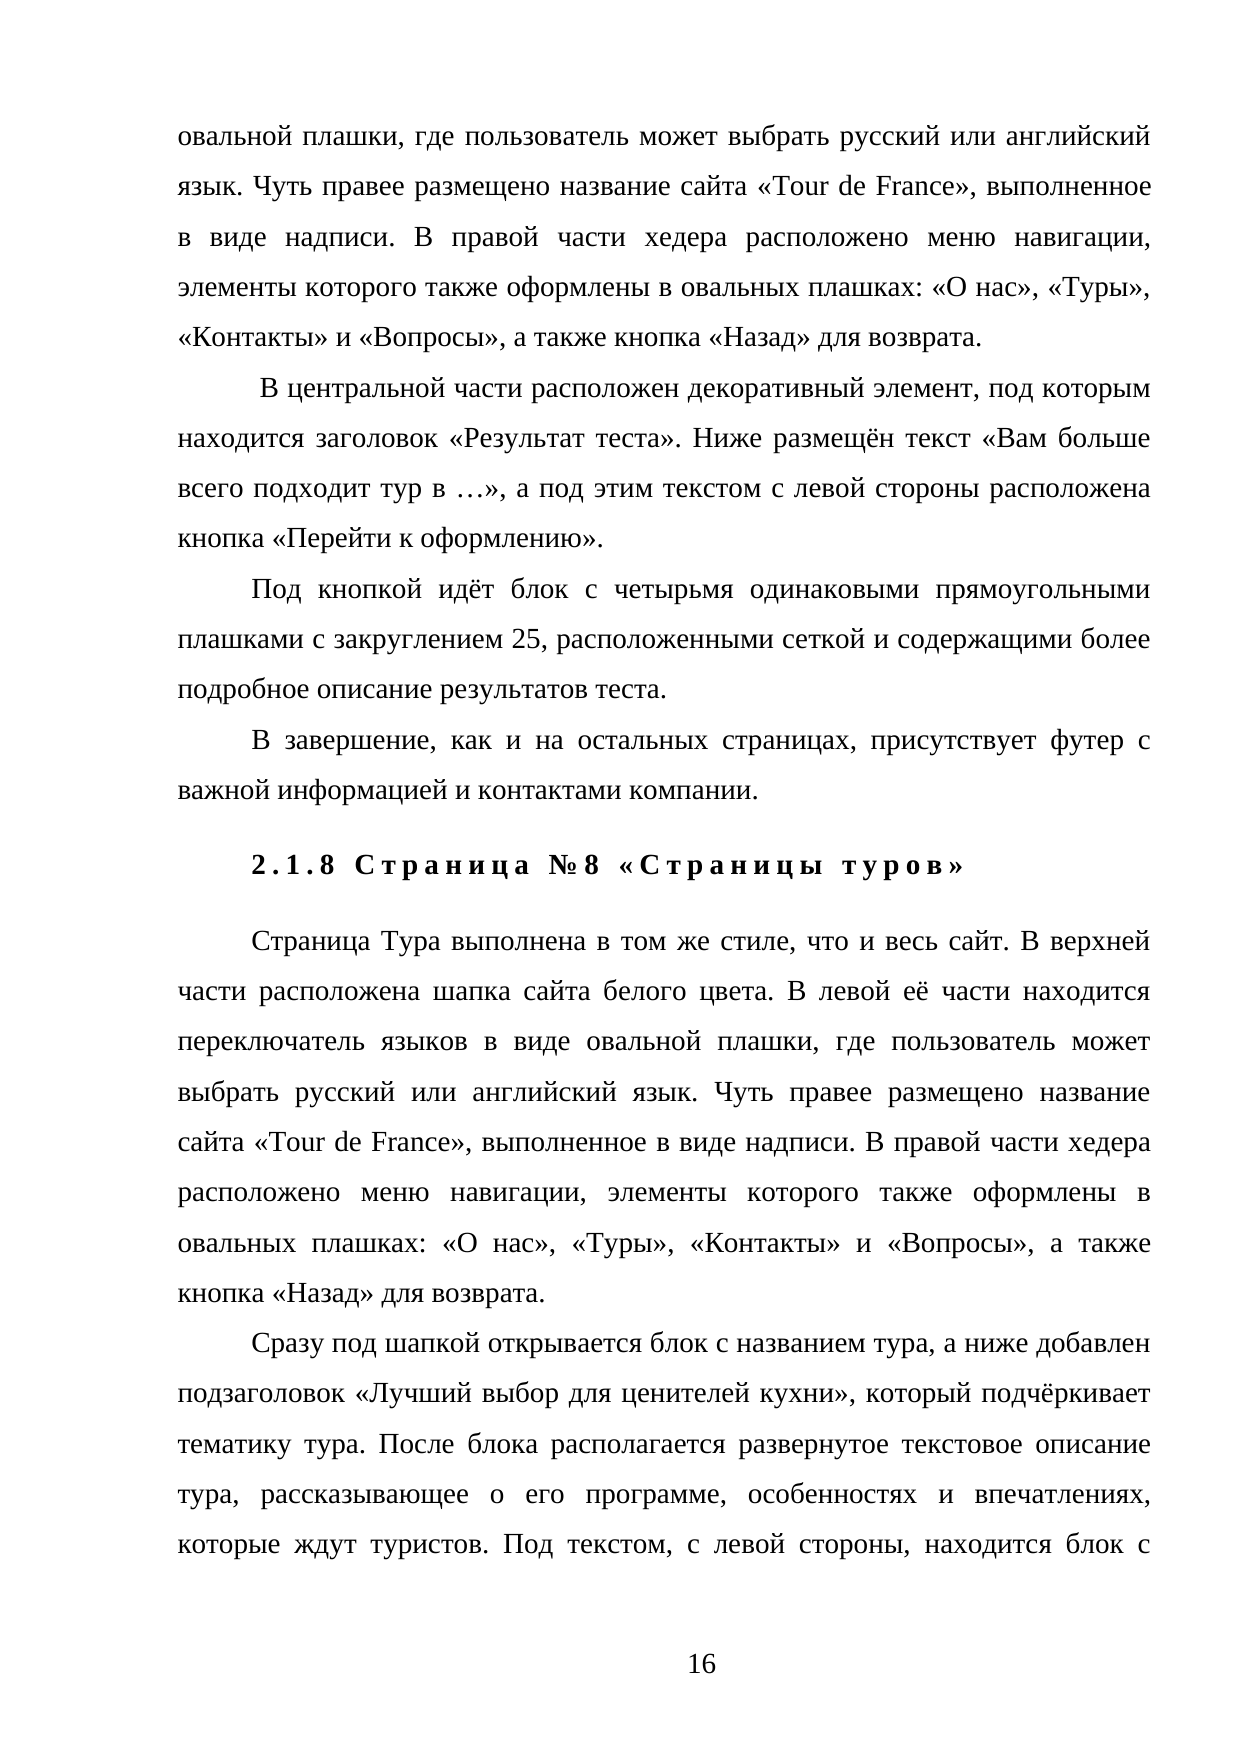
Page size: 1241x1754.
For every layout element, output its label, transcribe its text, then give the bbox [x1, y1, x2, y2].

text Под кнопкой идёт блок с четырьмя одинаковыми прямоугольными плашками с закруглением 25, расположенными сеткой и содержащими более подробное описание результатов теста. [177, 571, 1152, 705]
text В центральной части расположен декоративный элемент, под которым находится заголовок «Результат теста». Ниже размещён текст «Вам больше всего подходит тур в …», а под этим текстом с левой стороны расположена кнопка «Перейти к оформлению». [177, 370, 1152, 554]
text В завершение, как и на остальных страницах, присутствует футер с важной информацией и контактами компании. [177, 722, 1152, 806]
subtitle Страница №8 «Страницы туров» [177, 847, 1152, 881]
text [177, 118, 1152, 353]
text Страница Тура выполнена в том же стиле, что и весь сайт. В верхней части расположена шапка сайта белого цвета. В левой её части находится переключатель языков в виде овальной плашки, где пользователь может выбрать русский или английский язык. Чуть правее размещено название сайта «Tour de France», выполненное в виде надписи. В правой части хедера расположено меню навигации, элементы которого также оформлены в овальных плашках: «О нас», «Туры», «Контакты» и «Вопросы», а также кнопка «Назад» для возврата. [177, 923, 1152, 1308]
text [177, 1325, 1152, 1560]
